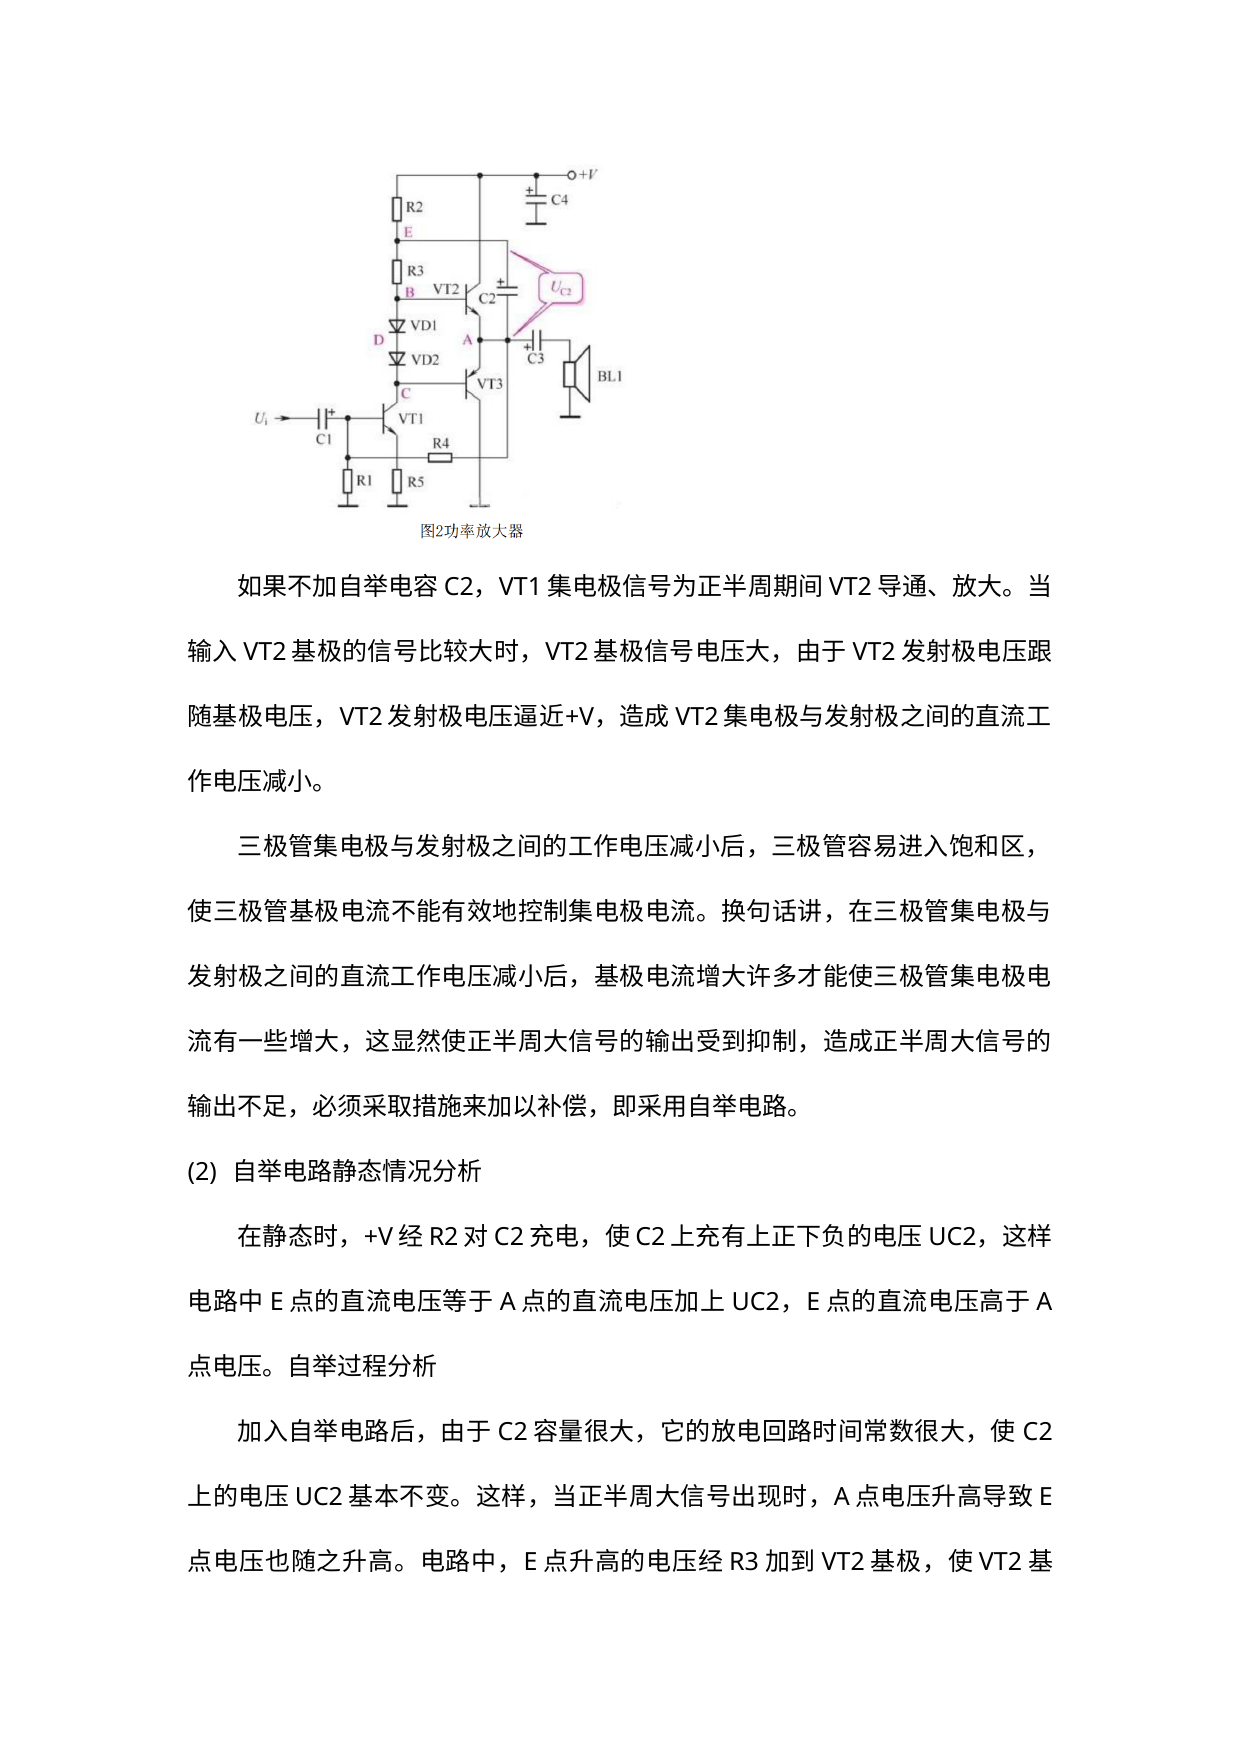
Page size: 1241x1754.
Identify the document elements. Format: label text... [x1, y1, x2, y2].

picture [231, 162, 653, 543]
text 如果不加自举电容C2，VT1集电极信号为正半周期间VT2导通、放大。当输入VT2基极的信号比较大时，VT2基极信号电压大，由于VT2发射极电压跟随基极电压，VT2发射极电压逼近+V，造成VT2集电极与发射极之间的直流工作电压减小。 [187, 552, 1053, 812]
text 在静态时，+V经R2对C2充电，使C2上充有上正下负的电压UC2，这样电路中E点的直流电压等于A点的直流电压加上UC2，E点的直流电压高于A点电压。自举过程分析 [187, 1202, 1053, 1397]
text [187, 1397, 1053, 1592]
text 三极管集电极与发射极之间的工作电压减小后，三极管容易进入饱和区，使三极管基极电流不能有效地控制集电极电流。换句话讲，在三极管集电极与发射极之间的直流工作电压减小后，基极电流增大许多才能使三极管集电极电流有一些增大，这显然使正半周大信号的输出受到抑制，造成正半周大信号的输出不足，必须采取措施来加以补偿，即采用自举电路。 [187, 812, 1053, 1137]
list 自举电路静态情况分析 [187, 1137, 1053, 1202]
